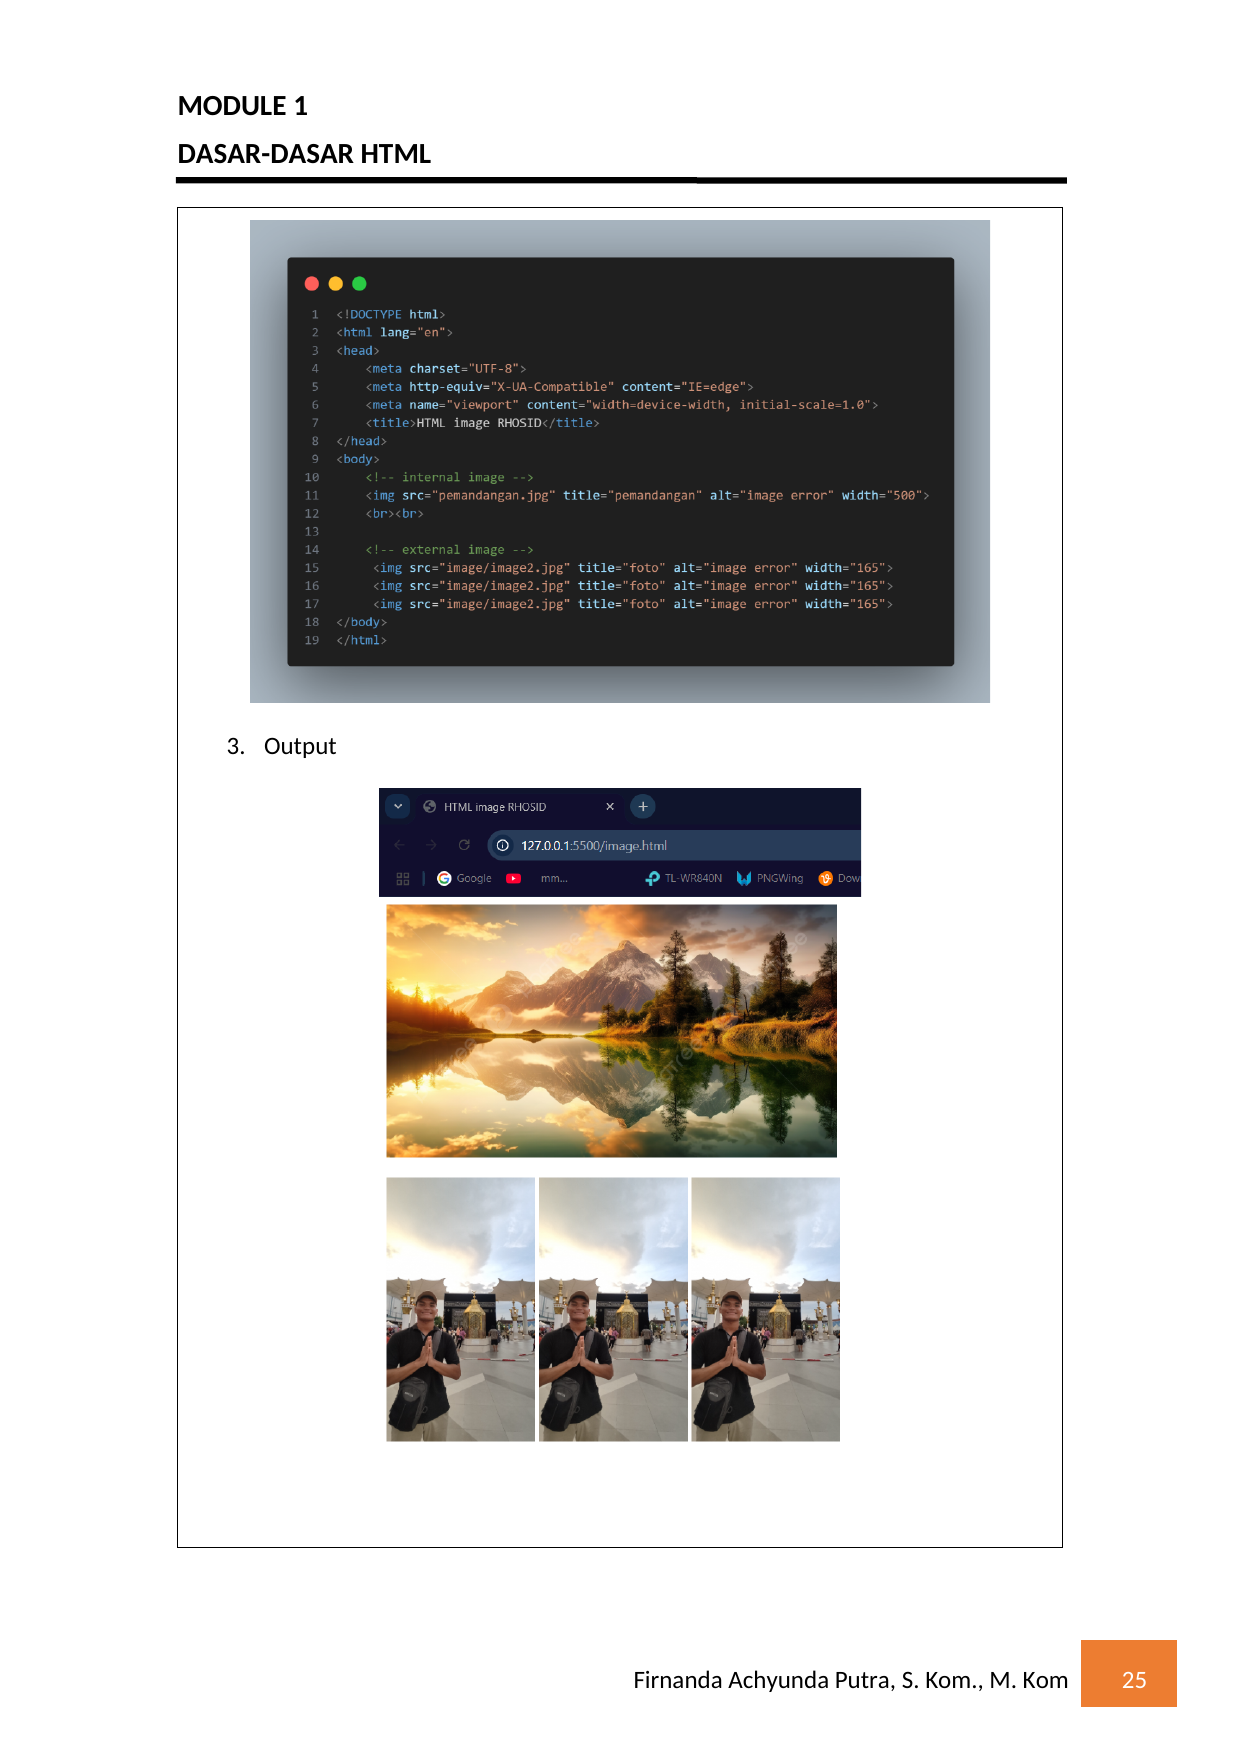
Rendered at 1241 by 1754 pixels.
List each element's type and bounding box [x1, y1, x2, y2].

picture [250, 220, 991, 703]
table_header [178, 208, 1062, 1547]
picture [379, 788, 862, 1475]
